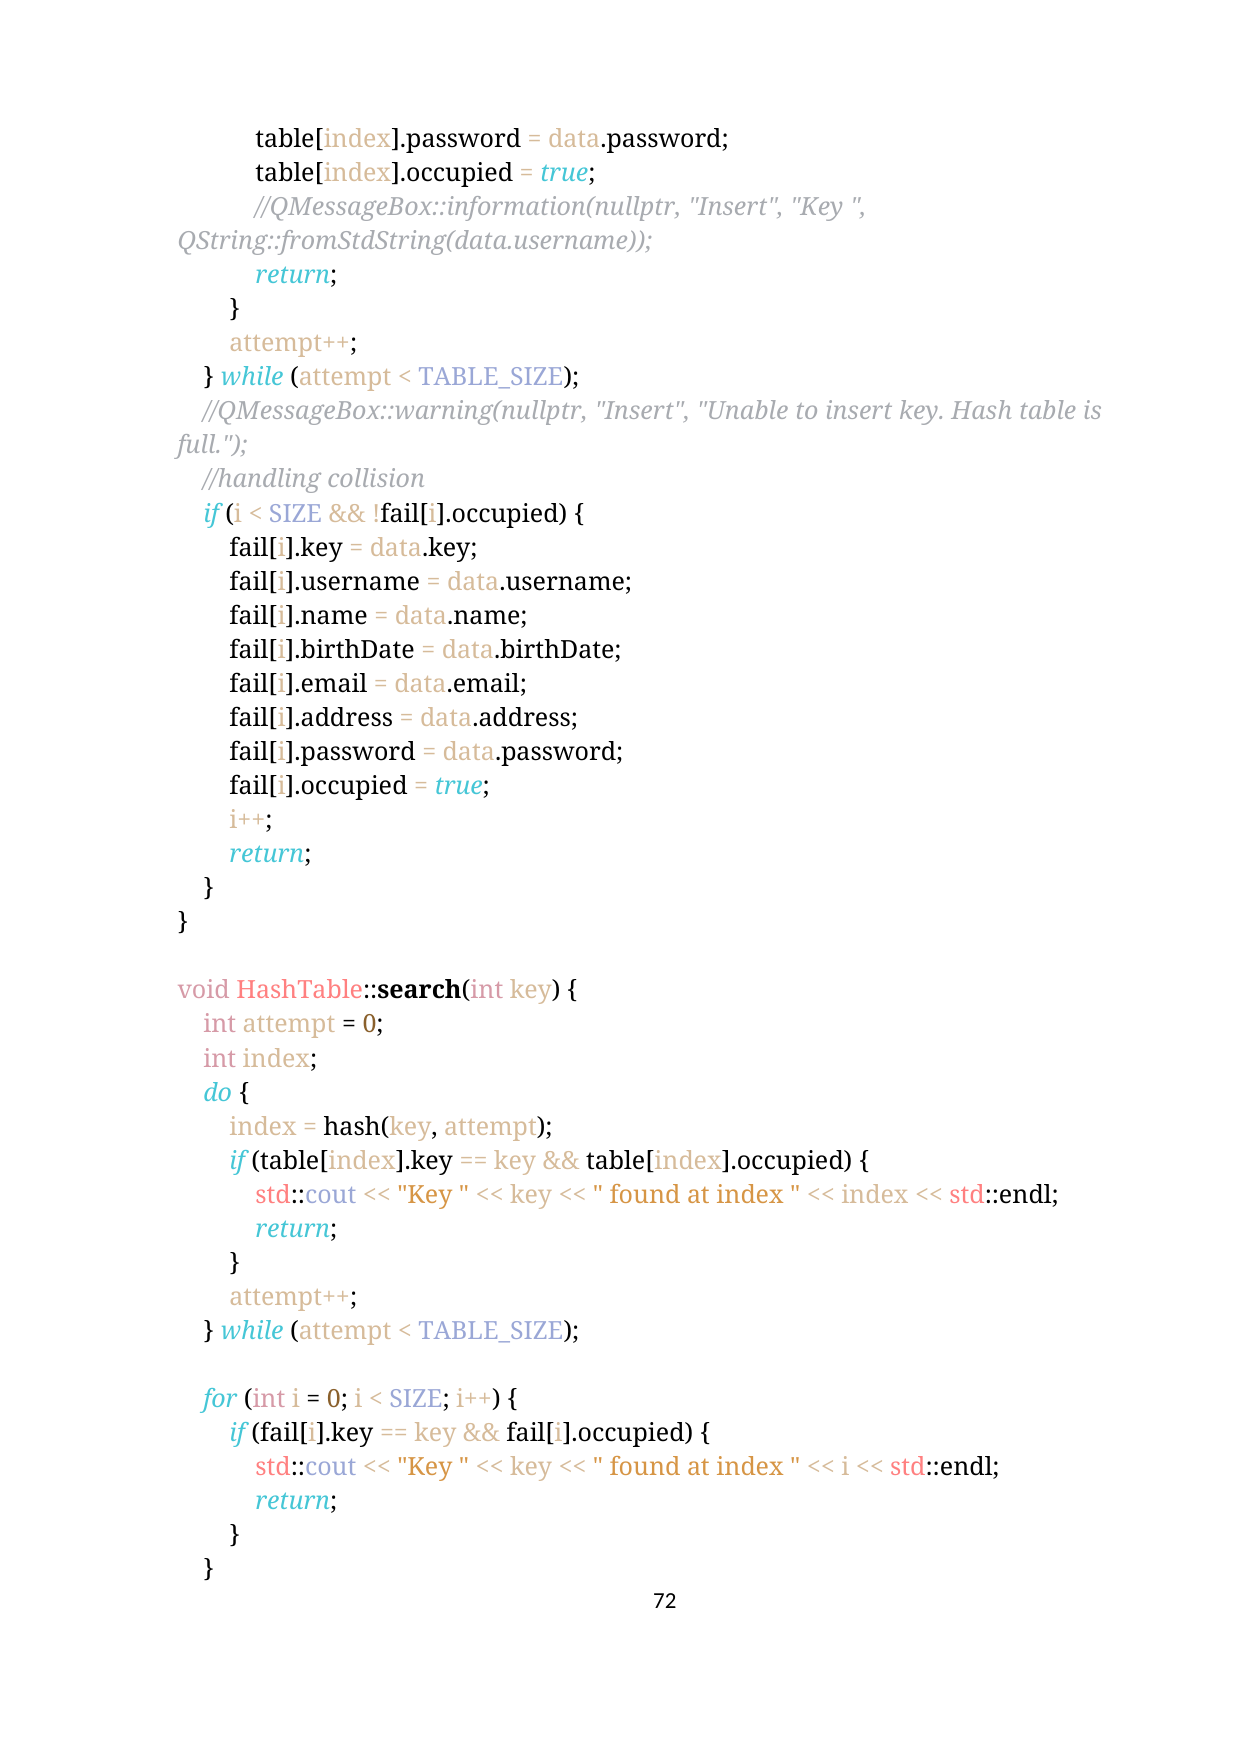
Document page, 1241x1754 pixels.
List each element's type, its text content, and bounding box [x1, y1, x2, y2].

text i++; [177, 802, 1152, 836]
text int index; [177, 1040, 1152, 1074]
text fail[i].name = data.name; [177, 597, 1152, 631]
text fail[i].password = data.password; [177, 734, 1152, 768]
text } while (attempt < TABLE_SIZE); [177, 1313, 1152, 1347]
text attempt++; [177, 1279, 1152, 1313]
text std::cout << "Key " << key << " found at index " << i << std::endl; [177, 1449, 1152, 1483]
text } [177, 1244, 1152, 1279]
text if (fail[i].key == key && fail[i].occupied) { [177, 1415, 1152, 1449]
text return; [177, 1211, 1152, 1244]
text return; [177, 257, 1152, 291]
text std::cout << "Key " << key << " found at index " << index << std::endl; [177, 1176, 1152, 1211]
text return; [177, 1483, 1152, 1517]
text index = hash(key, attempt); [177, 1108, 1152, 1142]
text } [177, 291, 1152, 325]
text //QMessageBox::warning(nullptr, "Insert", "Unable to insert key. Hash table is full."); [177, 393, 1152, 461]
text return; [177, 836, 1152, 870]
text //handling collision [177, 461, 1152, 495]
text table[index].password = data.password; [177, 121, 1152, 154]
text for (int i = 0; i < SIZE; i++) { [177, 1381, 1152, 1415]
text } [177, 870, 1152, 904]
text void HashTable::search(int key) { [177, 972, 1152, 1006]
text do { [177, 1074, 1152, 1108]
text fail[i].occupied = true; [177, 768, 1152, 802]
text } [177, 1551, 1152, 1585]
text } while (attempt < TABLE_SIZE); [177, 359, 1152, 393]
text attempt++; [177, 325, 1152, 359]
text if (table[index].key == key && table[index].occupied) { [177, 1142, 1152, 1176]
text fail[i].birthDate = data.birthDate; [177, 631, 1152, 666]
text fail[i].username = data.username; [177, 563, 1152, 597]
text if (i < SIZE && !fail[i].occupied) { [177, 495, 1152, 529]
text fail[i].address = data.address; [177, 699, 1152, 734]
text fail[i].email = data.email; [177, 666, 1152, 699]
text table[index].occupied = true; [177, 154, 1152, 189]
text int attempt = 0; [177, 1006, 1152, 1040]
text } [177, 904, 1152, 938]
text //QMessageBox::information(nullptr, "Insert", "Key ", QString::fromStdString(data.username)); [177, 189, 1152, 257]
text fail[i].key = data.key; [177, 529, 1152, 563]
text } [177, 1517, 1152, 1551]
